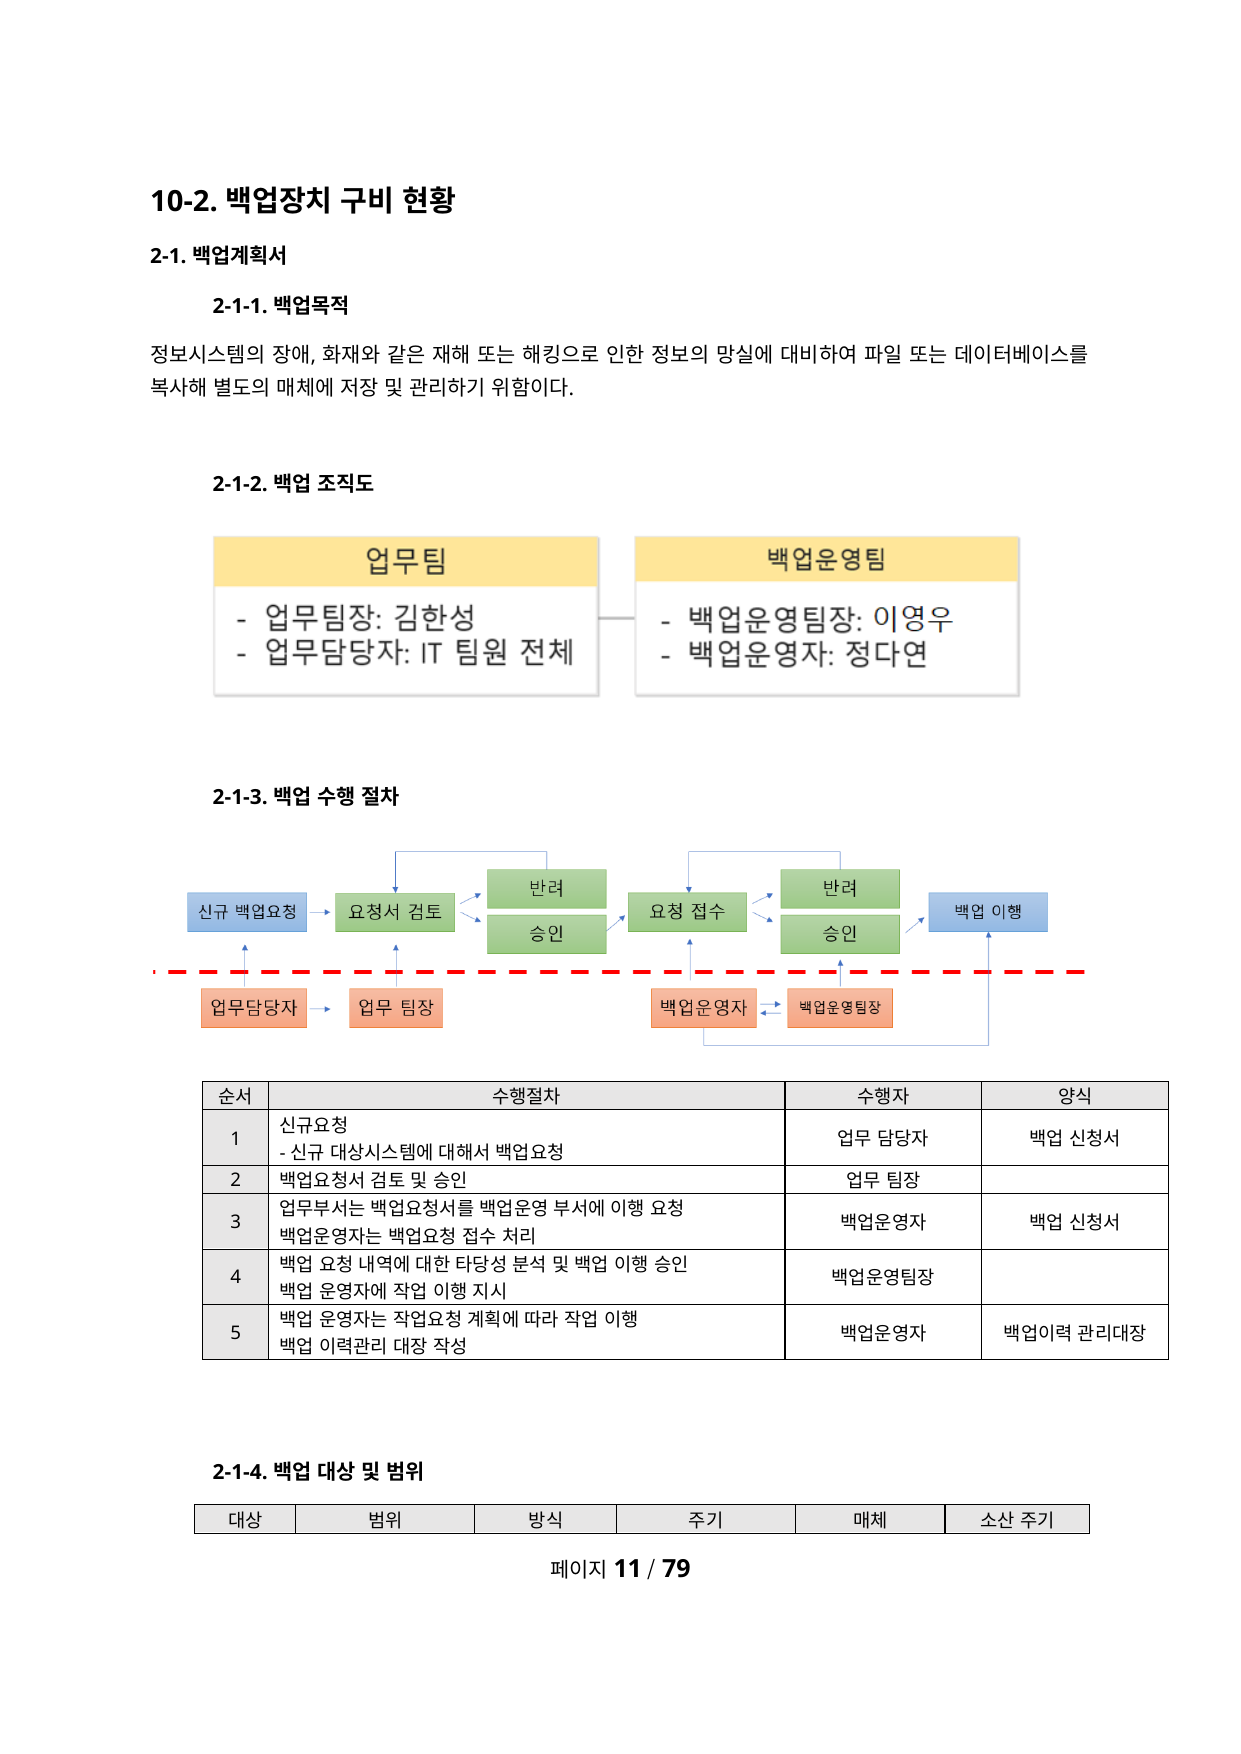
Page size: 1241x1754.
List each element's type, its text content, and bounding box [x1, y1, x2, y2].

table_cell 2 [203, 1166, 268, 1193]
table_cell 3 [203, 1194, 268, 1248]
table_cell 백업운영팀장 [786, 1250, 981, 1304]
picture [150, 829, 1091, 1063]
table_cell [982, 1166, 1168, 1193]
table_cell 백업이력 관리대장 [982, 1305, 1168, 1359]
table_cell 업무 팀장 [786, 1166, 981, 1193]
subtitle 2-1-1. 백업목적 [212, 289, 1090, 319]
picture [187, 517, 1053, 714]
table_header 주기 [617, 1505, 795, 1532]
table_header 대상 [195, 1505, 295, 1532]
table_header 양식 [982, 1082, 1168, 1109]
table_cell 업무부서는 백업요청서를 백업운영 부서에 이행 요청 백업운영자는 백업요청 접수 처리 [269, 1194, 784, 1248]
table_cell 신규요청 - 신규 대상시스템에 대해서 백업요청 [269, 1110, 784, 1165]
table_cell 백업 신청서 [982, 1110, 1168, 1165]
table_header 범위 [296, 1505, 474, 1532]
table_cell 5 [203, 1305, 268, 1359]
table_header 소산 주기 [946, 1505, 1089, 1532]
table_cell 백업 운영자는 작업요청 계획에 따라 작업 이행 백업 이력관리 대장 작성 [269, 1305, 784, 1359]
table_cell 4 [203, 1250, 268, 1304]
table_header 방식 [475, 1505, 616, 1532]
table_header 매체 [796, 1505, 944, 1532]
subtitle 10-2. 백업장치 구비 현황 [150, 177, 1090, 219]
table_header 수행절차 [269, 1082, 784, 1109]
subtitle 2-1-4. 백업 대상 및 범위 [212, 1455, 1090, 1485]
table_cell 업무 담당자 [786, 1110, 981, 1165]
table_cell 백업요청서 검토 및 승인 [269, 1166, 784, 1193]
table_cell 백업 신청서 [982, 1194, 1168, 1248]
subtitle 2-1-2. 백업 조직도 [212, 468, 1090, 498]
table_cell 백업운영자 [786, 1305, 981, 1359]
text 정보시스템의 장애, 화재와 같은 재해 또는 해킹으로 인한 정보의 망실에 대비하여 파일 또는 데이터베이스를 복사해 별도의 매체에 저장 및 관리하기 위함이다. [150, 338, 1090, 401]
table_header 순서 [203, 1082, 268, 1109]
subtitle 2-1. 백업계획서 [150, 239, 1090, 270]
table_cell [982, 1250, 1168, 1304]
subtitle 2-1-3. 백업 수행 절차 [212, 780, 1090, 810]
table_cell 백업 요청 내역에 대한 타당성 분석 및 백업 이행 승인 백업 운영자에 작업 이행 지시 [269, 1250, 784, 1304]
table_cell 백업운영자 [786, 1194, 981, 1248]
table_header 수행자 [786, 1082, 981, 1109]
table_cell 1 [203, 1110, 268, 1165]
